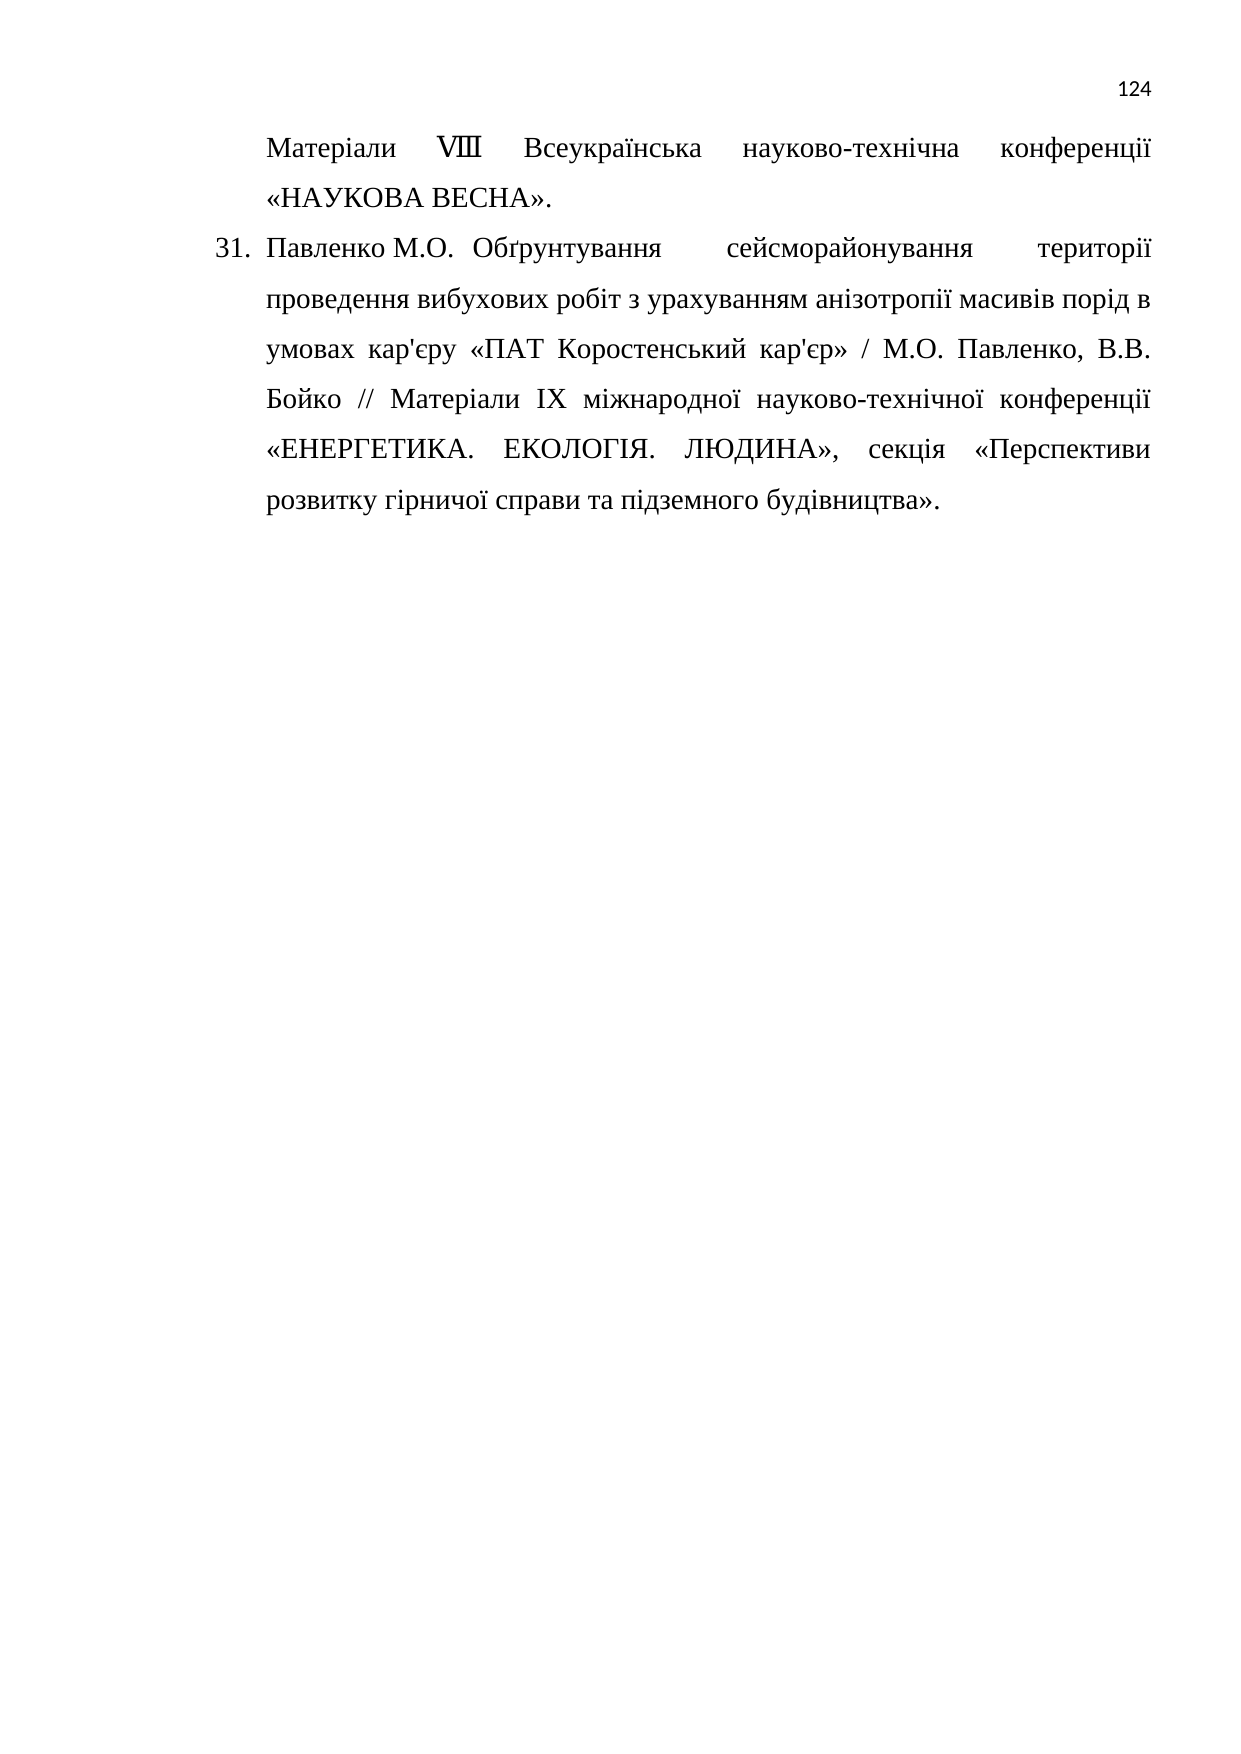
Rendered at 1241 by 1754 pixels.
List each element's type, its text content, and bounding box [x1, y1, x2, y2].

list Павленко М.О. Обґрунтування сейсморайонування території проведення вибухових робіт з урахуванням анізотропії масивів порід в умовах кар'єру «ПАТ Коростенський кар'єр» / М.О. Павленко, В.В. Бойко // Матеріали IX міжнародної науково-технічної конференції «ЕНЕРГЕТИКА. ЕКОЛОГІЯ. ЛЮДИНА», секція «Перспективи розвитку гірничої справи та підземного будівництва». [215, 230, 1152, 516]
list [215, 130, 1152, 214]
